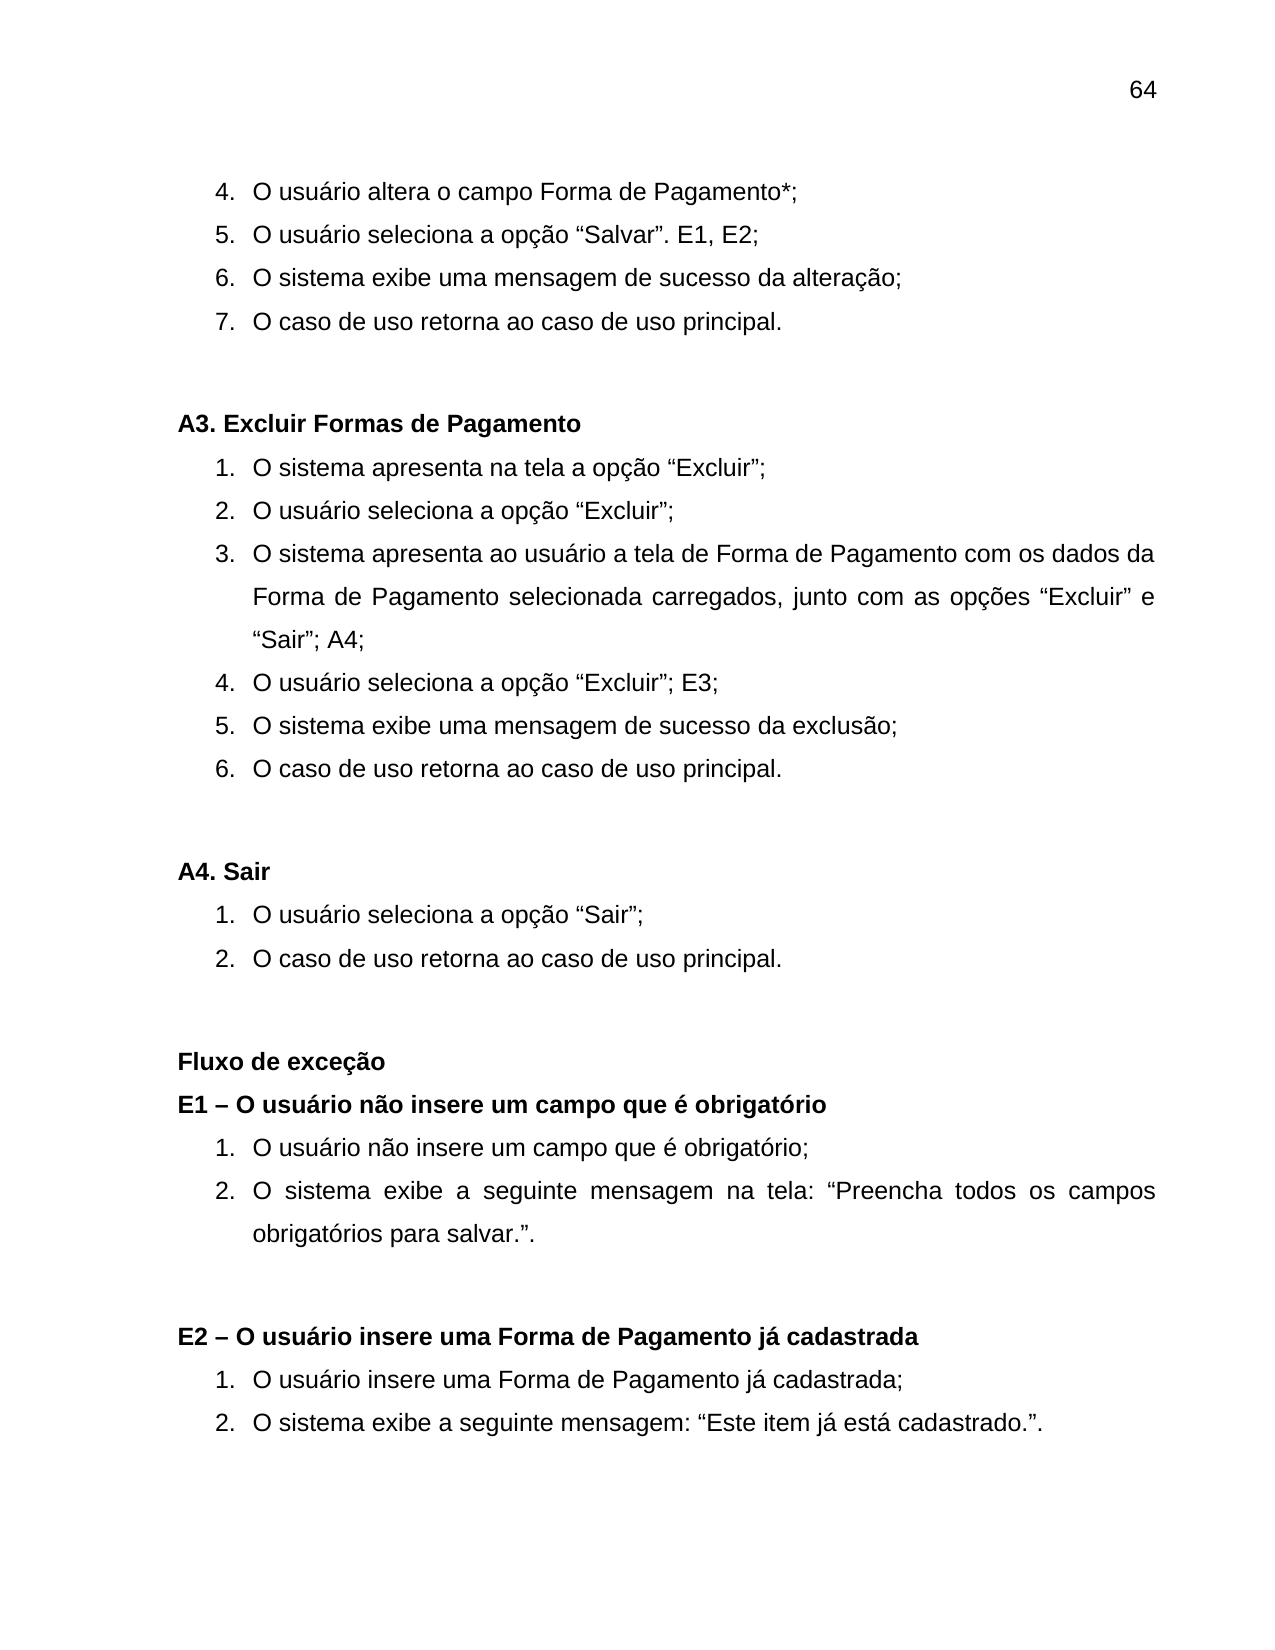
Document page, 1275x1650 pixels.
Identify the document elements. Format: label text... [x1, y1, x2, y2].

list O usuário seleciona a opção “Excluir”; [215, 496, 1157, 524]
list O usuário altera o campo Forma de Pagamento*; [215, 177, 1157, 206]
list O usuário seleciona a opção “Sair”; [215, 901, 1157, 929]
text E2 – O usuário insere uma Forma de Pagamento já cadastrada [177, 1322, 1157, 1351]
list O caso de uso retorna ao caso de uso principal. [215, 754, 1157, 783]
list O usuário seleciona a opção “Salvar”. E1, E2; [215, 220, 1157, 249]
text E1 – O usuário não insere um campo que é obrigatório [177, 1090, 1157, 1118]
list O sistema apresenta na tela a opção “Excluir”; [215, 453, 1157, 481]
text Fluxo de exceção [177, 1047, 1157, 1075]
list O sistema exibe a seguinte mensagem na tela: “Preencha todos os campos obrigatórios para salvar.”. [215, 1176, 1157, 1248]
text A4. Sair [177, 857, 1157, 886]
list O usuário insere uma Forma de Pagamento já cadastrada; [215, 1365, 1157, 1394]
list O usuário não insere um campo que é obrigatório; [215, 1133, 1157, 1162]
list O usuário seleciona a opção “Excluir”; E3; [215, 668, 1157, 697]
list O sistema apresenta ao usuário a tela de Forma de Pagamento com os dados da Forma de Pagamento selecionada carregados, junto com as opções “Excluir” e “Sair”; A4; [215, 539, 1157, 654]
list O sistema exibe uma mensagem de sucesso da alteração; [215, 263, 1157, 292]
list O caso de uso retorna ao caso de uso principal. [215, 944, 1157, 972]
list O caso de uso retorna ao caso de uso principal. [215, 307, 1157, 335]
list O sistema exibe uma mensagem de sucesso da exclusão; [215, 711, 1157, 740]
text A3. Excluir Formas de Pagamento [177, 409, 1157, 438]
list O sistema exibe a seguinte mensagem: “Este item já está cadastrado.”. [215, 1408, 1157, 1437]
